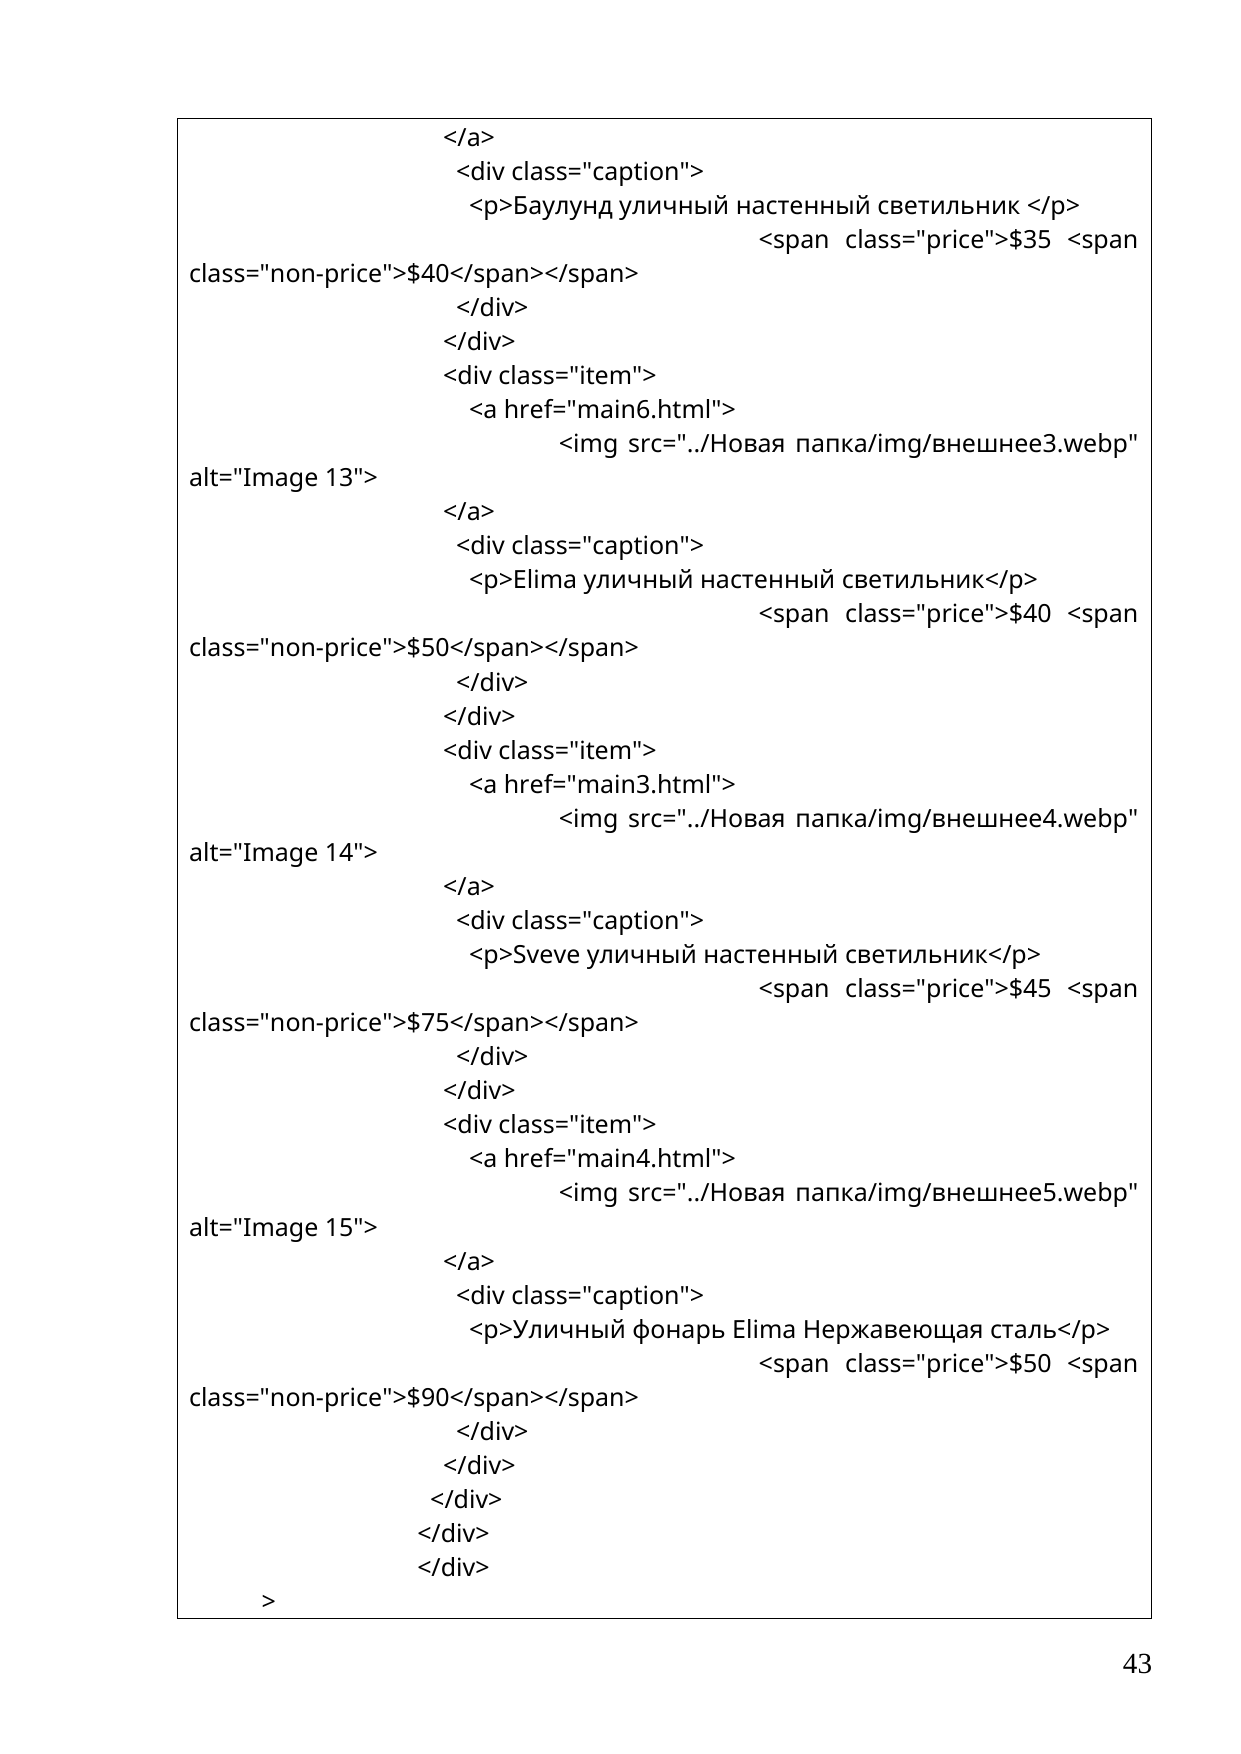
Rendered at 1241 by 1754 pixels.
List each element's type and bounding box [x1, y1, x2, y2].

table_header [178, 119, 1151, 1618]
